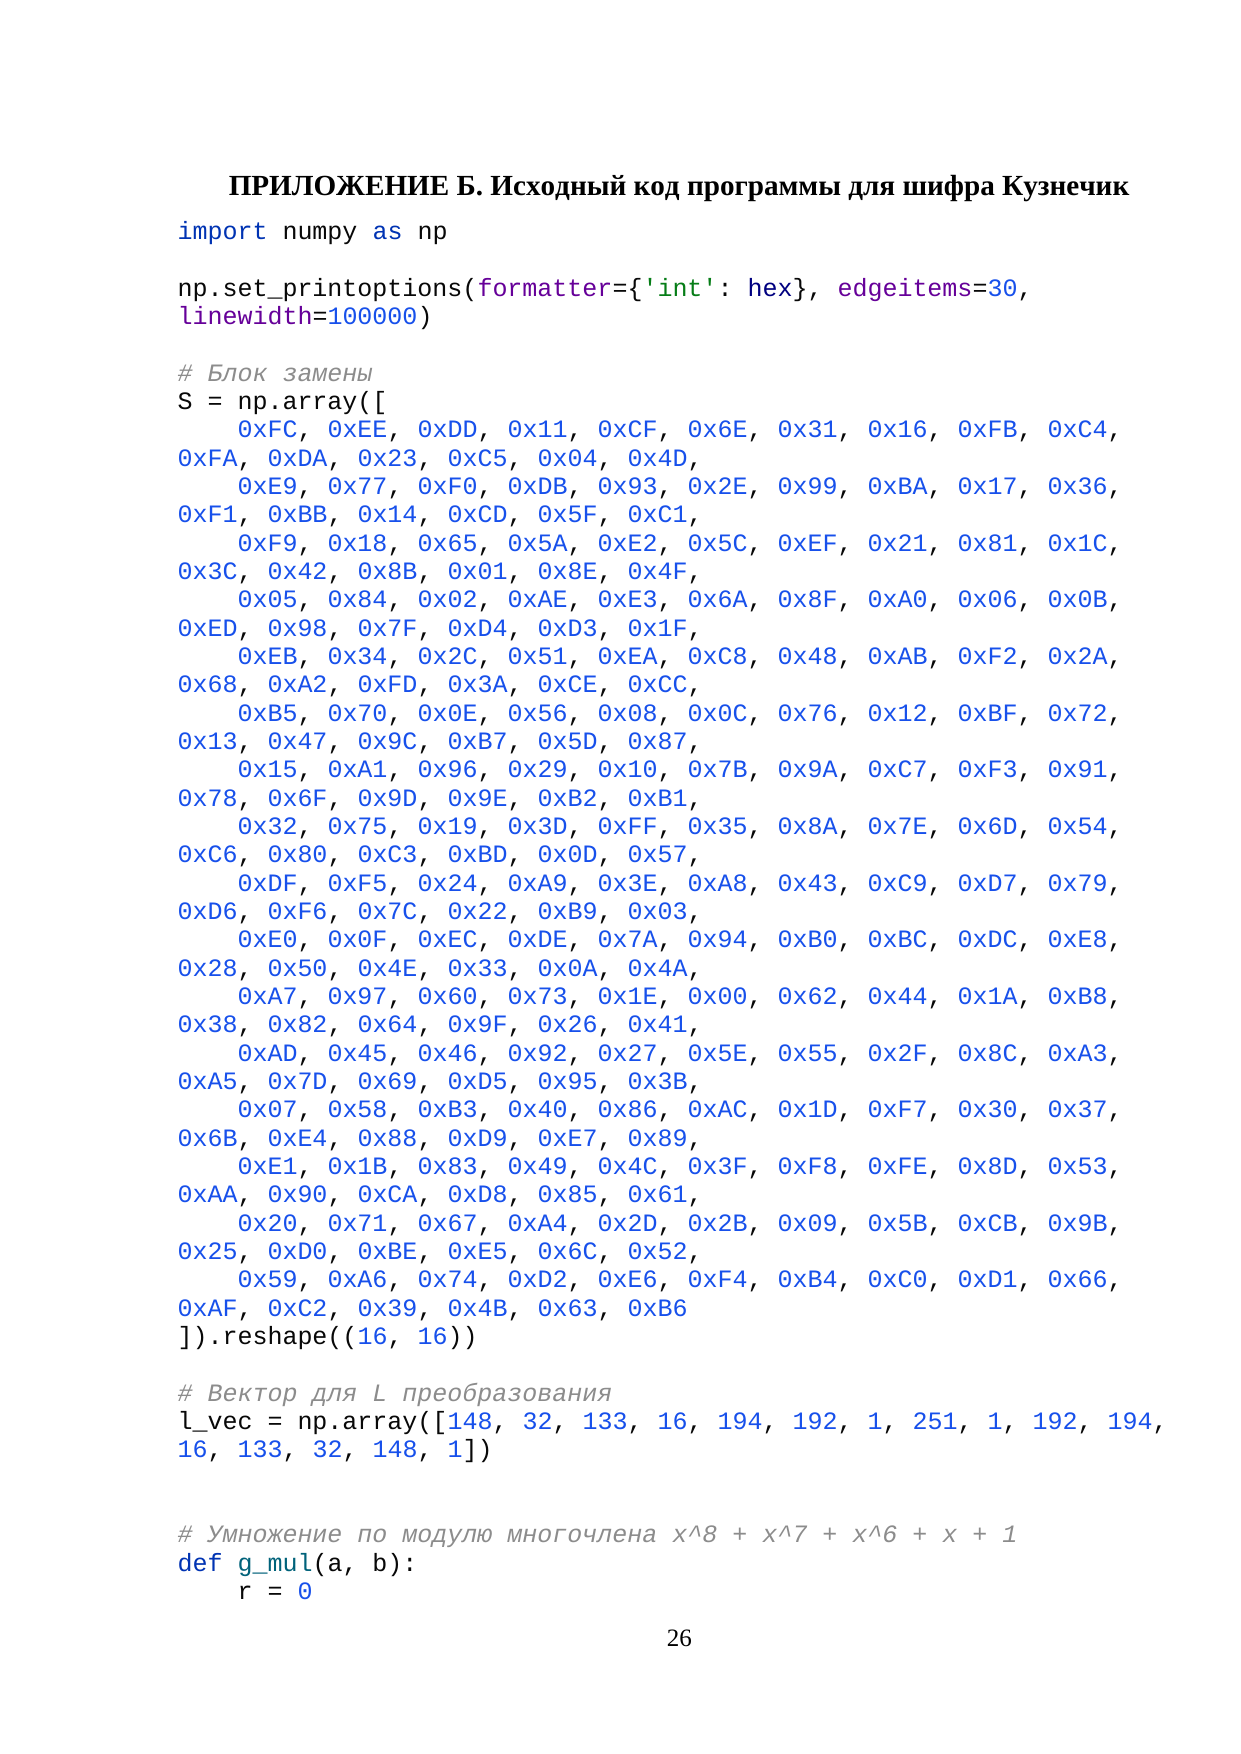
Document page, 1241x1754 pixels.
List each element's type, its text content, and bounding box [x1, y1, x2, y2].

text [177, 332, 1181, 1607]
text import numpy as np np.set_printoptions(formatter={'int': hex}, edgeitems=30, linewidth=100000) [177, 219, 1181, 332]
list ПРИЛОЖЕНИЕ Б. Исходный код программы для шифра Кузнечик [177, 168, 1181, 202]
